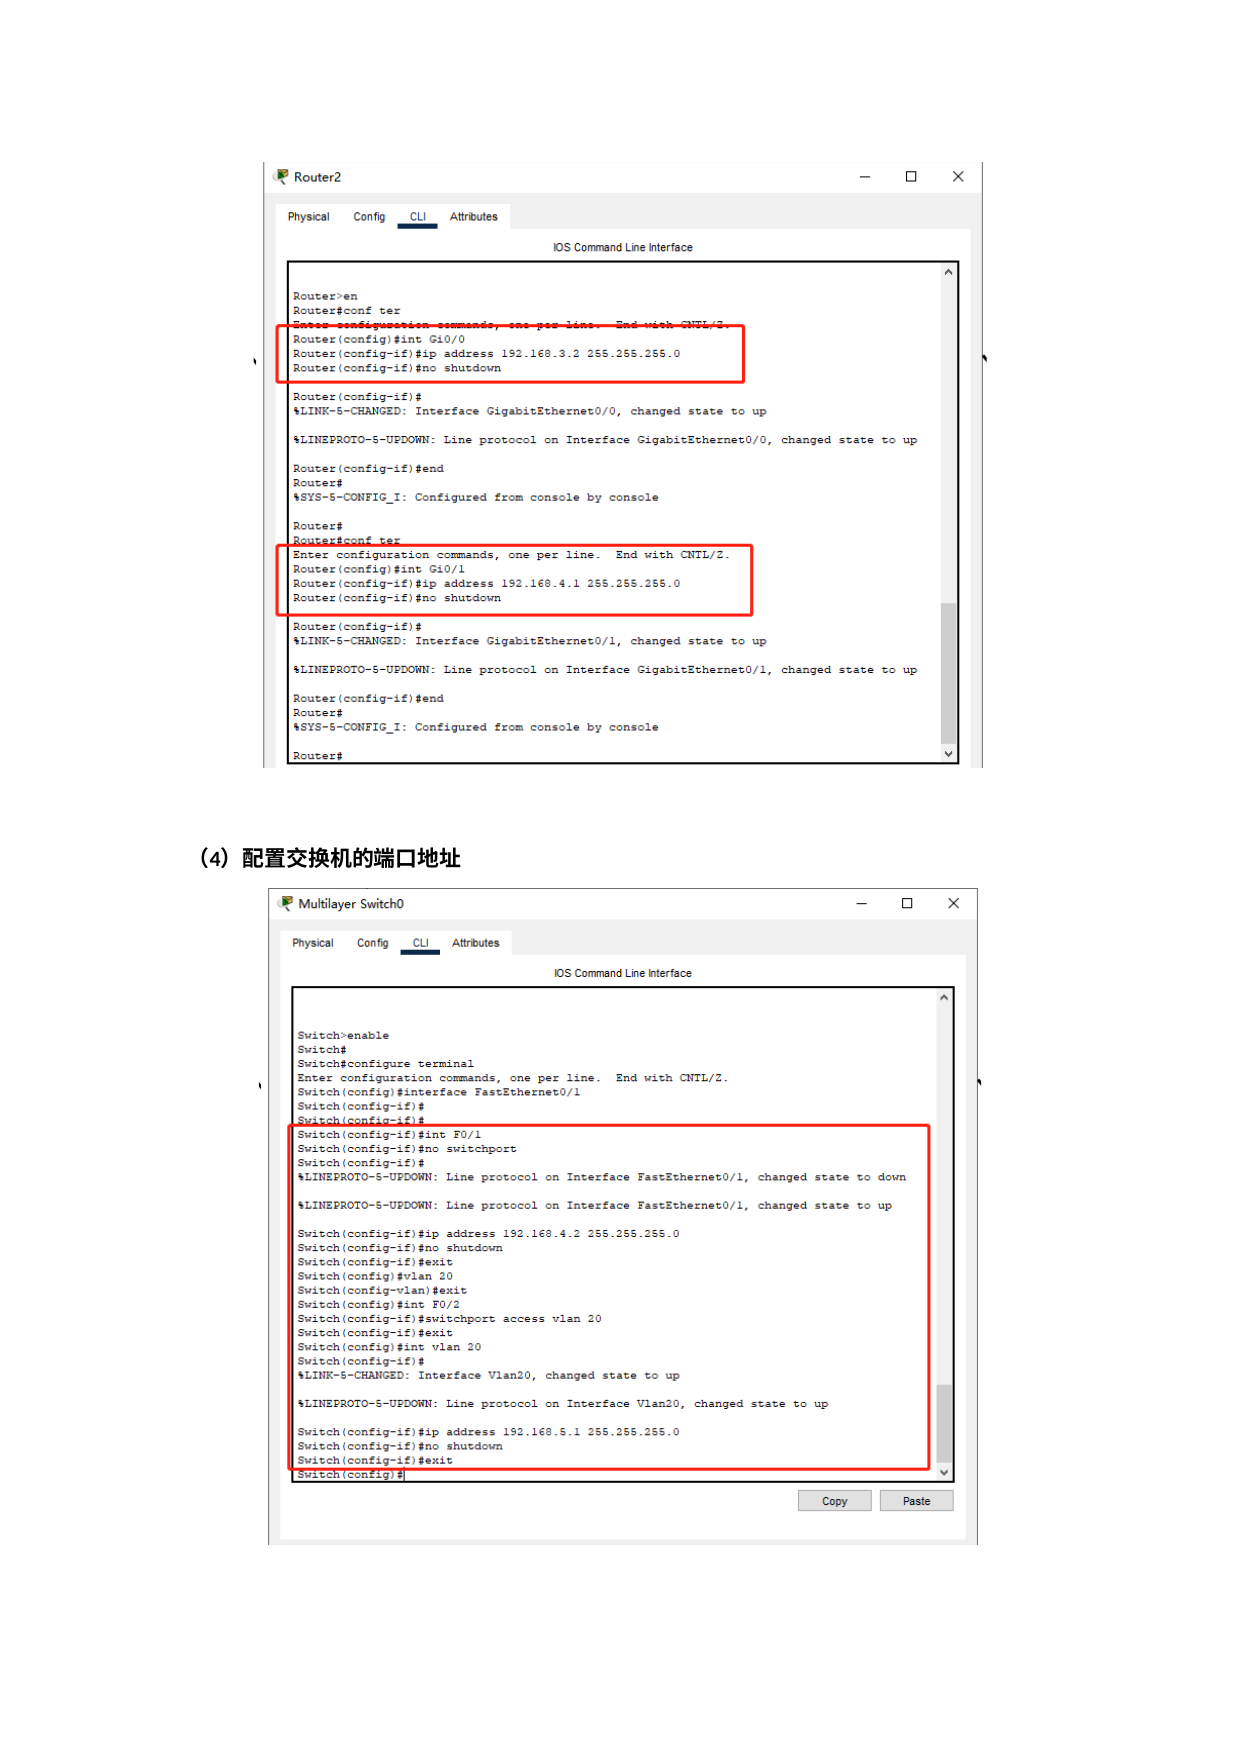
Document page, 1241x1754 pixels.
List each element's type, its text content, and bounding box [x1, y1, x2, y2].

picture [253, 162, 987, 768]
picture [258, 888, 982, 1545]
text （4）配置交换机的端口地址 [187, 841, 1053, 873]
